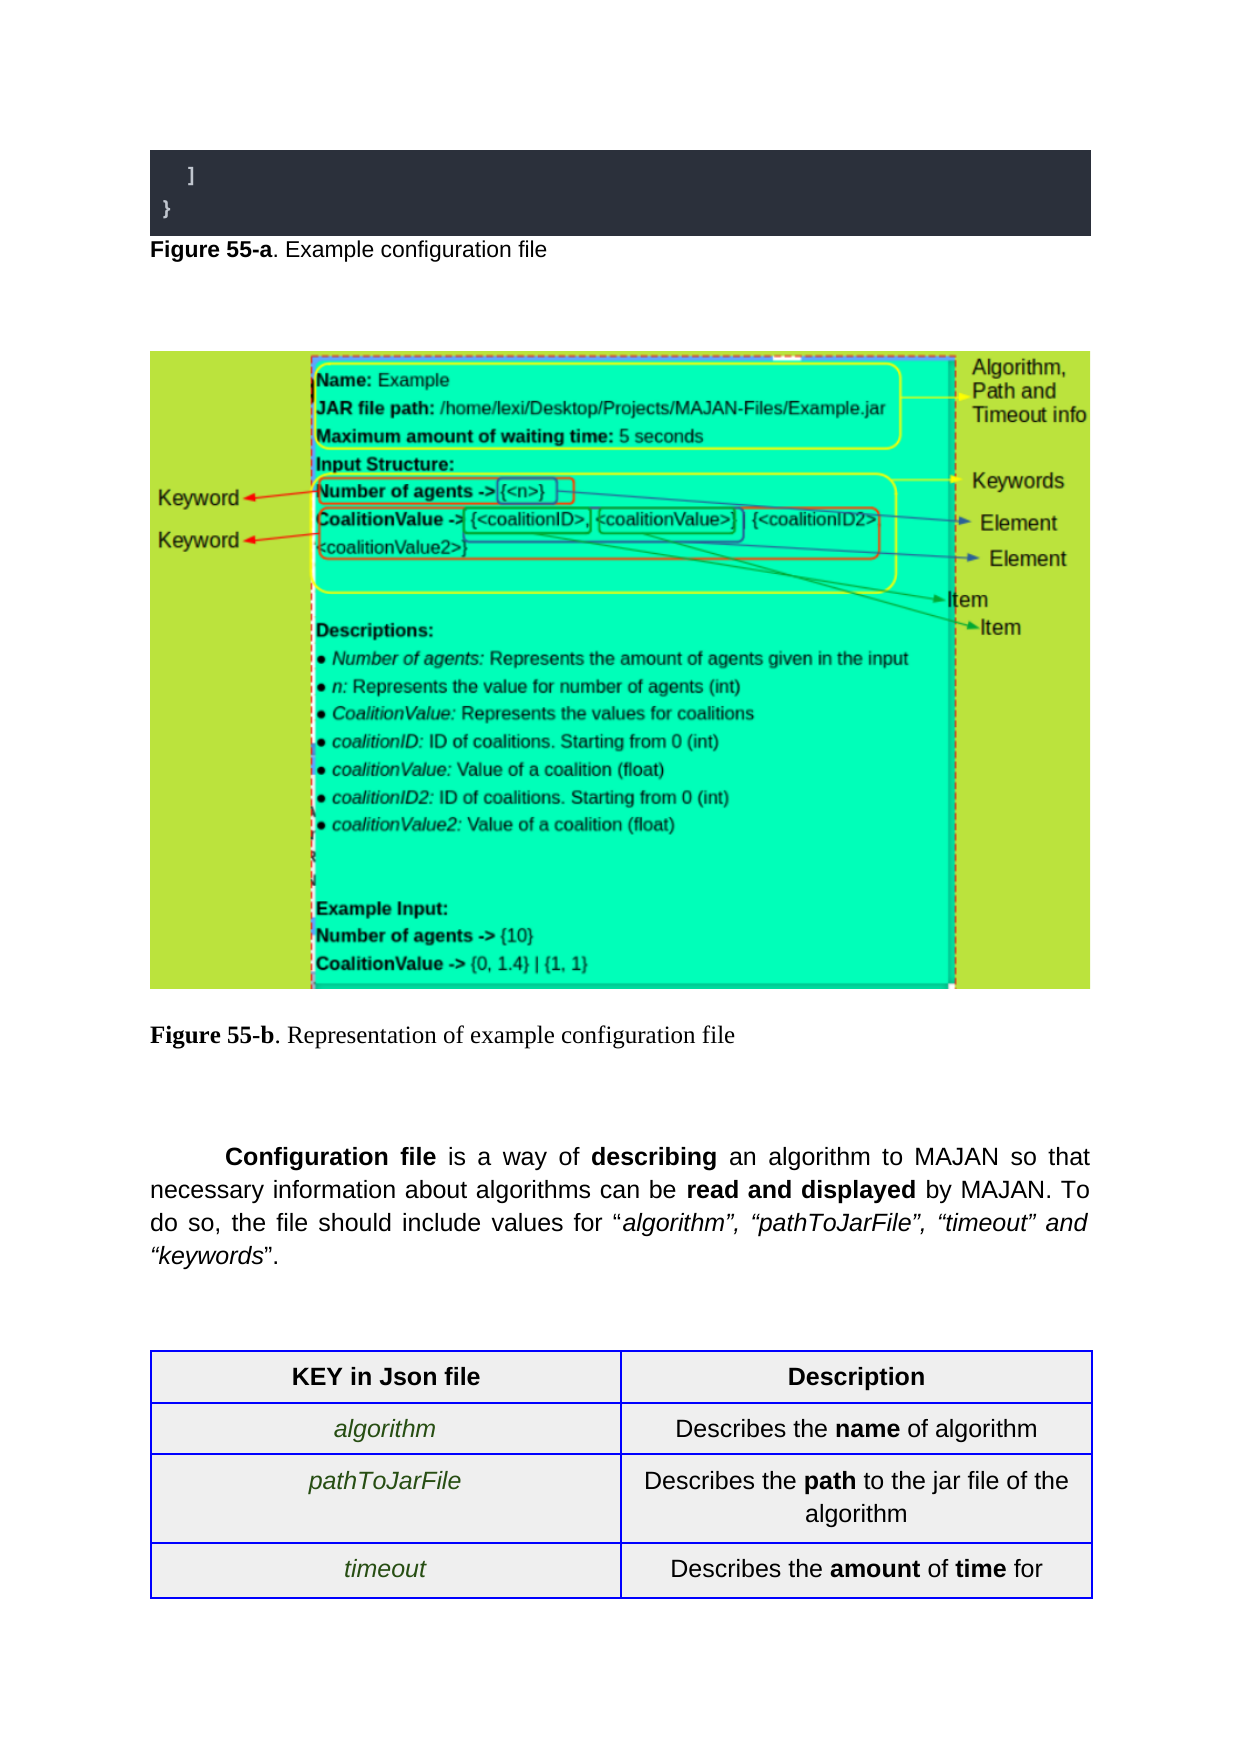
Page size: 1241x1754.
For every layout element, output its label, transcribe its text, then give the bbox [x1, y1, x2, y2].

table_header Description [622, 1352, 1091, 1402]
text Figure 55-a. Example configuration file [150, 236, 1090, 262]
table_cell Describes the path to the jar file of the algorithm [622, 1455, 1091, 1542]
table_header KEY in Json file [152, 1352, 620, 1402]
table_cell Describes the name of algorithm [622, 1404, 1091, 1453]
text Configuration file is a way of describing an algorithm to MAJAN so that necessary information about algorithms can be read and displayed by MAJAN. To do so, the file should include values for “algorithm”, “pathToJarFile”, “timeout” and “keywords”. [150, 1142, 1090, 1270]
table_cell algorithm [152, 1404, 620, 1453]
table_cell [622, 1544, 1091, 1597]
table_cell timeout [152, 1544, 620, 1597]
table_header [150, 150, 1091, 236]
text Figure 55-b. Representation of example configuration file [150, 1020, 1090, 1049]
table_cell pathToJarFile [152, 1455, 620, 1542]
picture [150, 351, 1091, 989]
